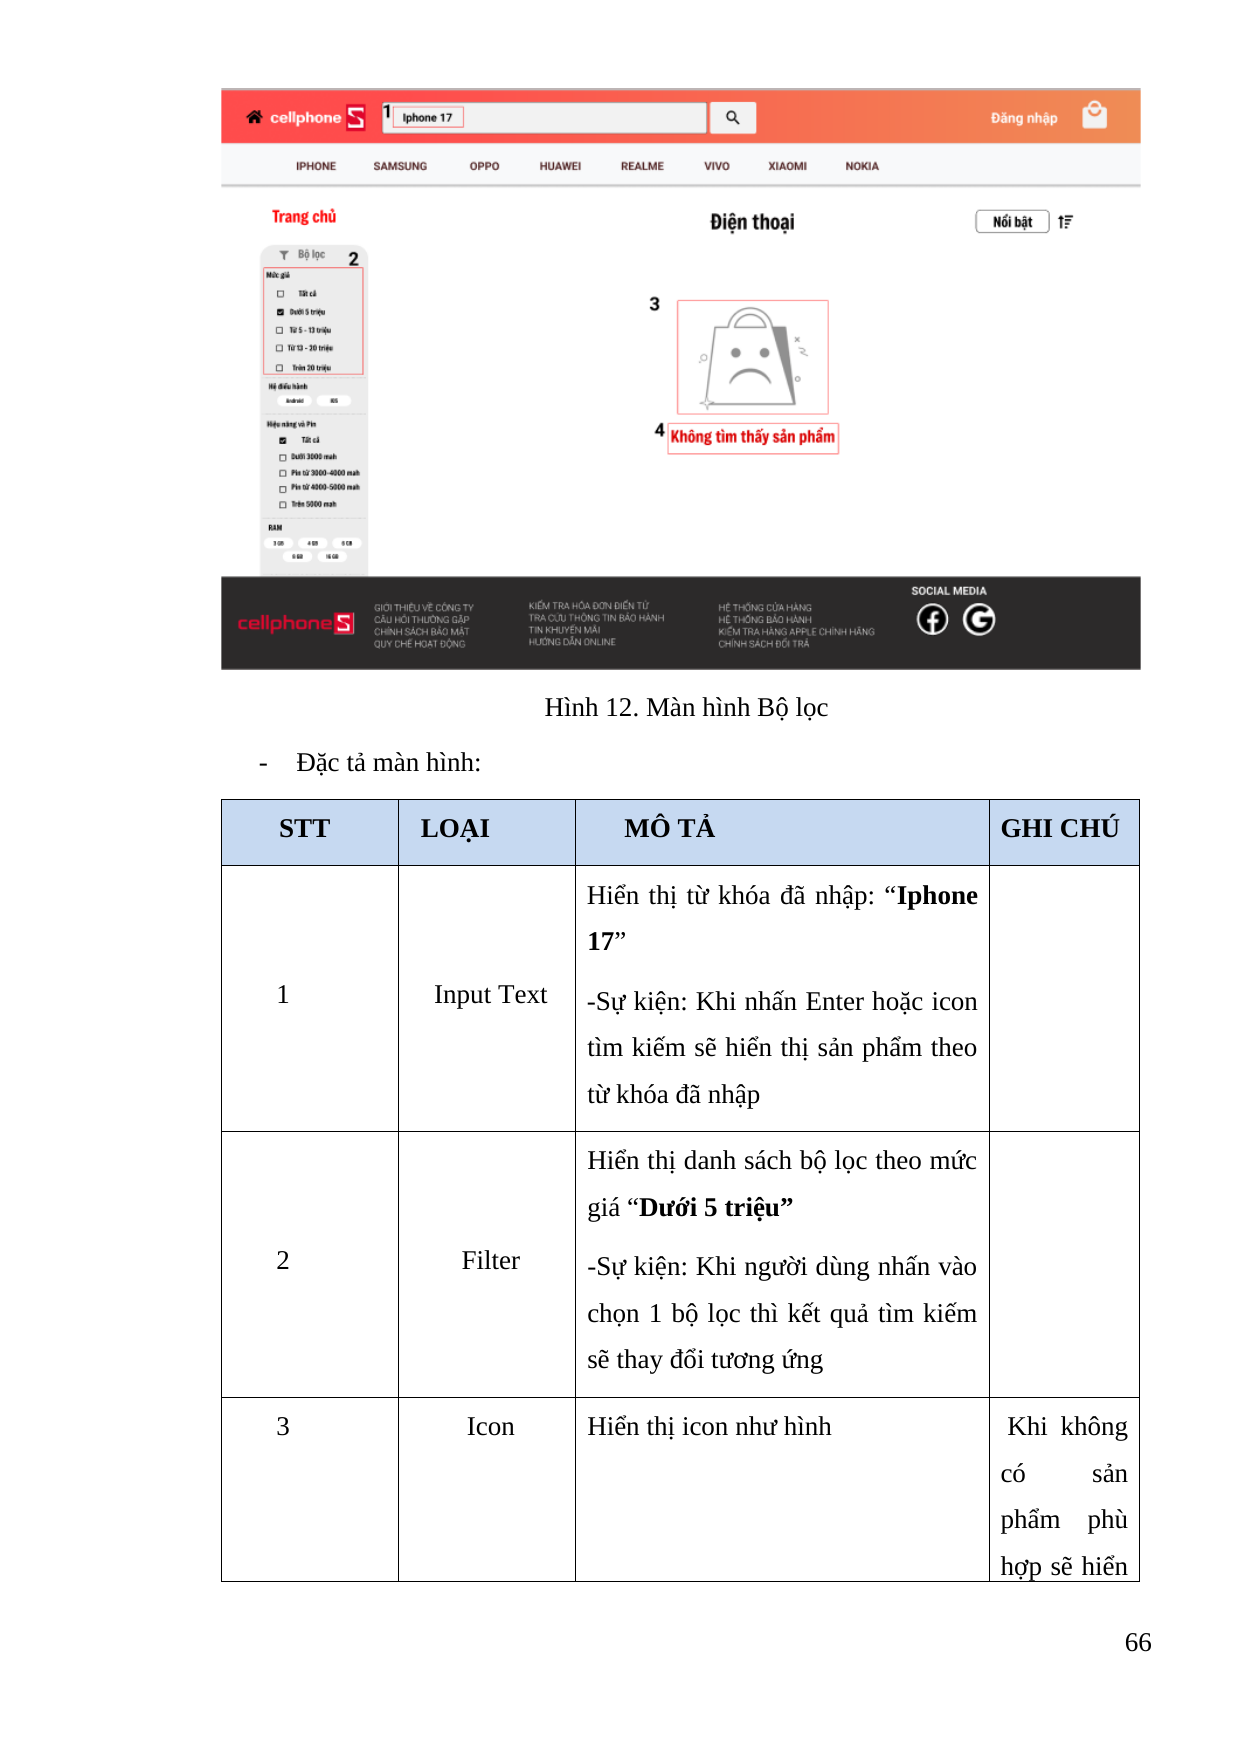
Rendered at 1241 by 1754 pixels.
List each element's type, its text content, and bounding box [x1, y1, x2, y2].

table_cell Icon [399, 1398, 575, 1581]
list Đặc tả màn hình: [258, 746, 1152, 777]
table_header GHI CHÚ [990, 800, 1139, 865]
table_cell Hiển thị từ khóa đã nhập: “Iphone 17” -Sự kiện: Khi nhấn Enter hoặc icon tìm kiếm sẽ hiển thị sản phẩm theo từ khóa đã nhập [576, 866, 989, 1131]
table_cell [222, 866, 398, 1131]
table_header STT [222, 800, 398, 865]
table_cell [576, 1398, 989, 1581]
table_cell [990, 866, 1139, 1131]
table_cell Hiển thị danh sách bộ lọc theo mức giá “Dưới 5 triệu” -Sự kiện: Khi người dùng nhấn vào chọn 1 bộ lọc thì kết quả tìm kiếm sẽ thay đổi tương ứng [576, 1132, 989, 1397]
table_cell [990, 1398, 1139, 1581]
table_cell Input Text [399, 866, 575, 1131]
picture [221, 88, 1141, 670]
table_cell [990, 1132, 1139, 1397]
table_cell Filter [399, 1132, 575, 1397]
table_header MÔ TẢ [576, 800, 989, 865]
table_cell [222, 1132, 398, 1397]
table_header LOẠI [399, 800, 575, 865]
table_cell [222, 1398, 398, 1581]
